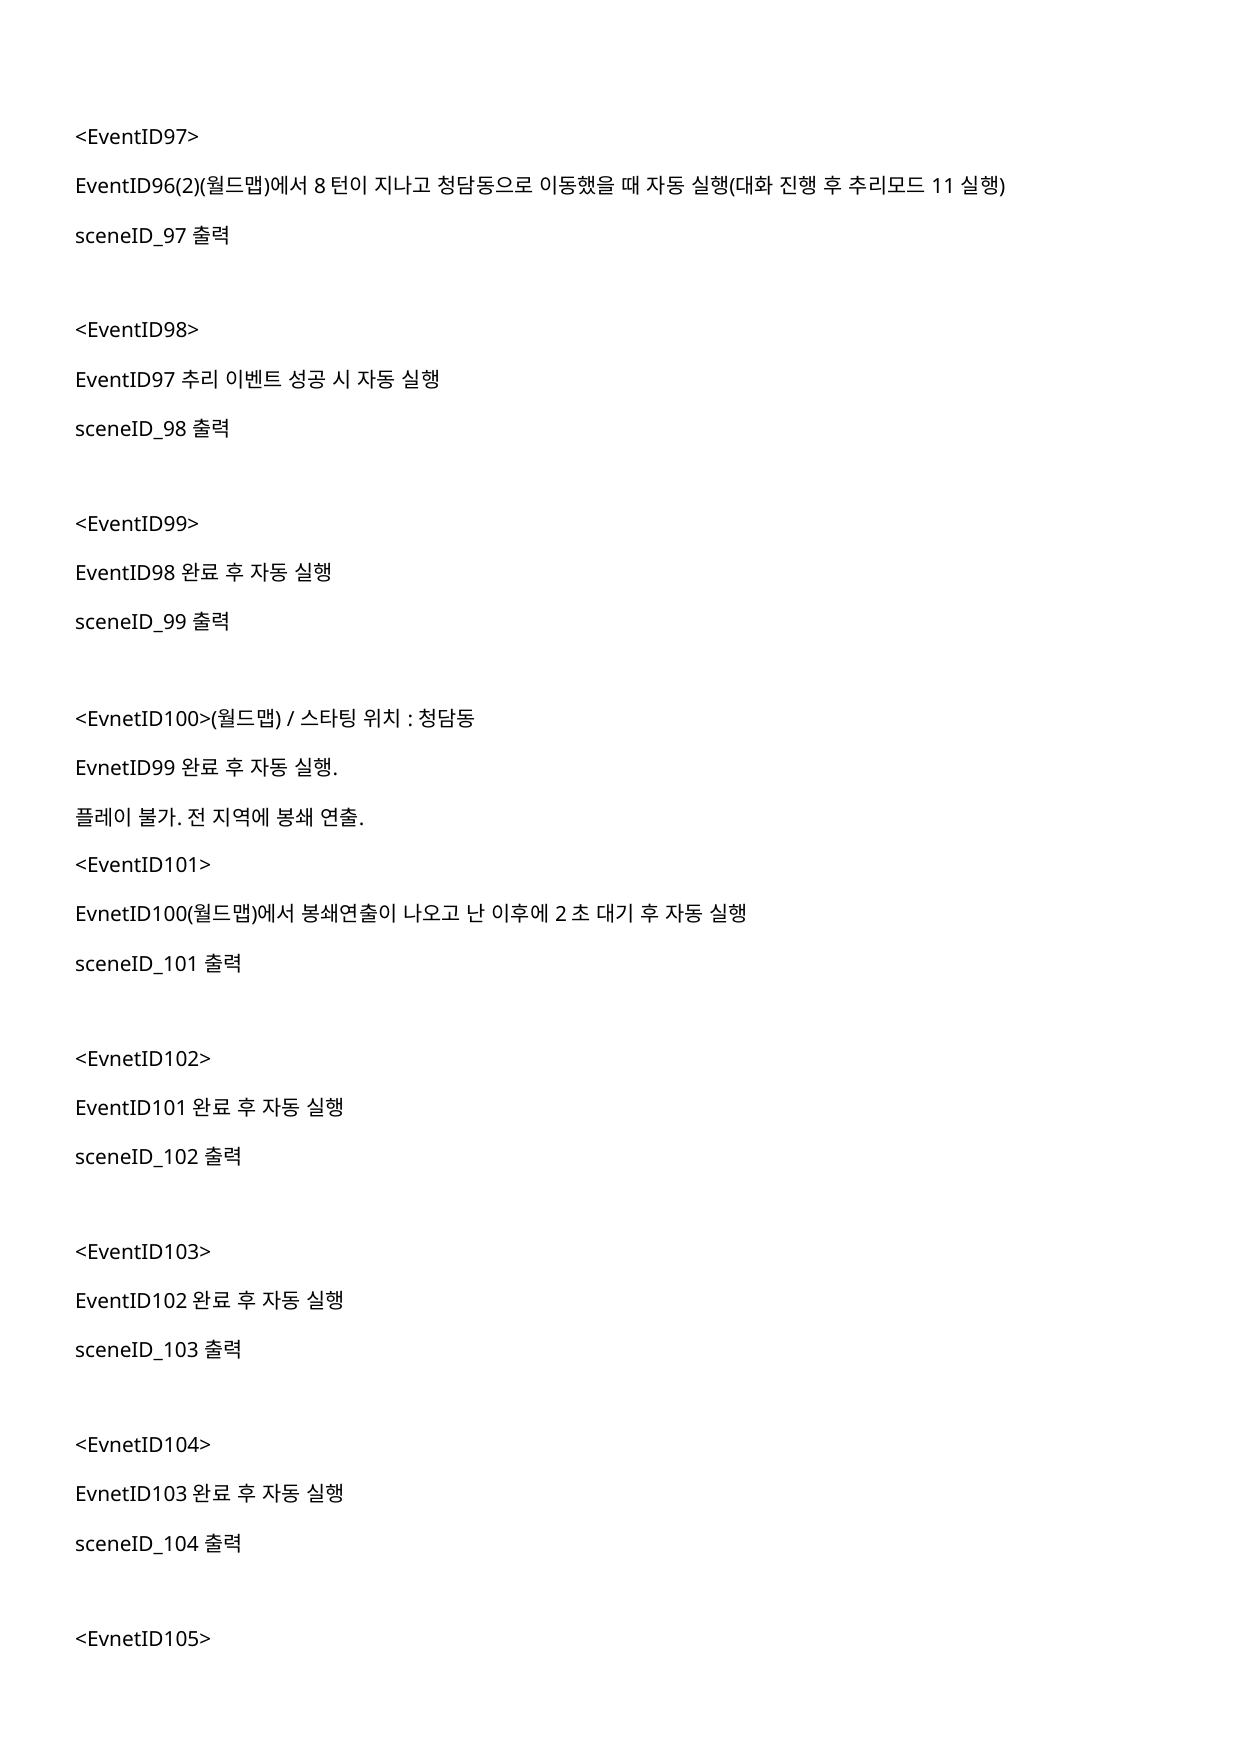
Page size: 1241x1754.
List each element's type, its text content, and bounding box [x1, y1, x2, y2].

text EventID101 완료 후 자동 실행 [75, 1091, 1165, 1121]
text EventID96(2)(월드맵)에서 8턴이 지나고 청담동으로 이동했을 때 자동 실행(대화 진행 후 추리모드 11 실행) [75, 169, 1165, 200]
text EvnetID103 완료 후 자동 실행 [75, 1478, 1165, 1508]
text <EventID97> [75, 122, 1165, 151]
text <EvnetID104> [75, 1430, 1165, 1459]
text EvnetID99 완료 후 자동 실행. [75, 752, 1165, 782]
text EventID98 완료 후 자동 실행 [75, 556, 1165, 587]
text <EvnetID105> [75, 1624, 1165, 1652]
text EventID97 추리 이벤트 성공 시 자동 실행 [75, 363, 1165, 393]
text <EvnetID100>(월드맵) / 스타팅 위치 : 청담동 [75, 702, 1165, 733]
text sceneID_101 출력 [75, 947, 1165, 977]
text sceneID_104 출력 [75, 1527, 1165, 1557]
text 플레이 불가. 전 지역에 봉쇄 연출. [75, 801, 1165, 831]
text <EventID99> [75, 509, 1165, 537]
text <EventID103> [75, 1237, 1165, 1266]
text EventID102 완료 후 자동 실행 [75, 1284, 1165, 1315]
text <EventID101> [75, 850, 1165, 879]
text <EventID98> [75, 316, 1165, 344]
text sceneID_98 출력 [75, 412, 1165, 443]
text sceneID_97 출력 [75, 219, 1165, 249]
text <EvnetID102> [75, 1044, 1165, 1072]
text sceneID_103 출력 [75, 1334, 1165, 1364]
text sceneID_99 출력 [75, 606, 1165, 636]
text EvnetID100(월드맵)에서 봉쇄연출이 나오고 난 이후에 2초 대기 후 자동 실행 [75, 898, 1165, 928]
text sceneID_102 출력 [75, 1140, 1165, 1171]
